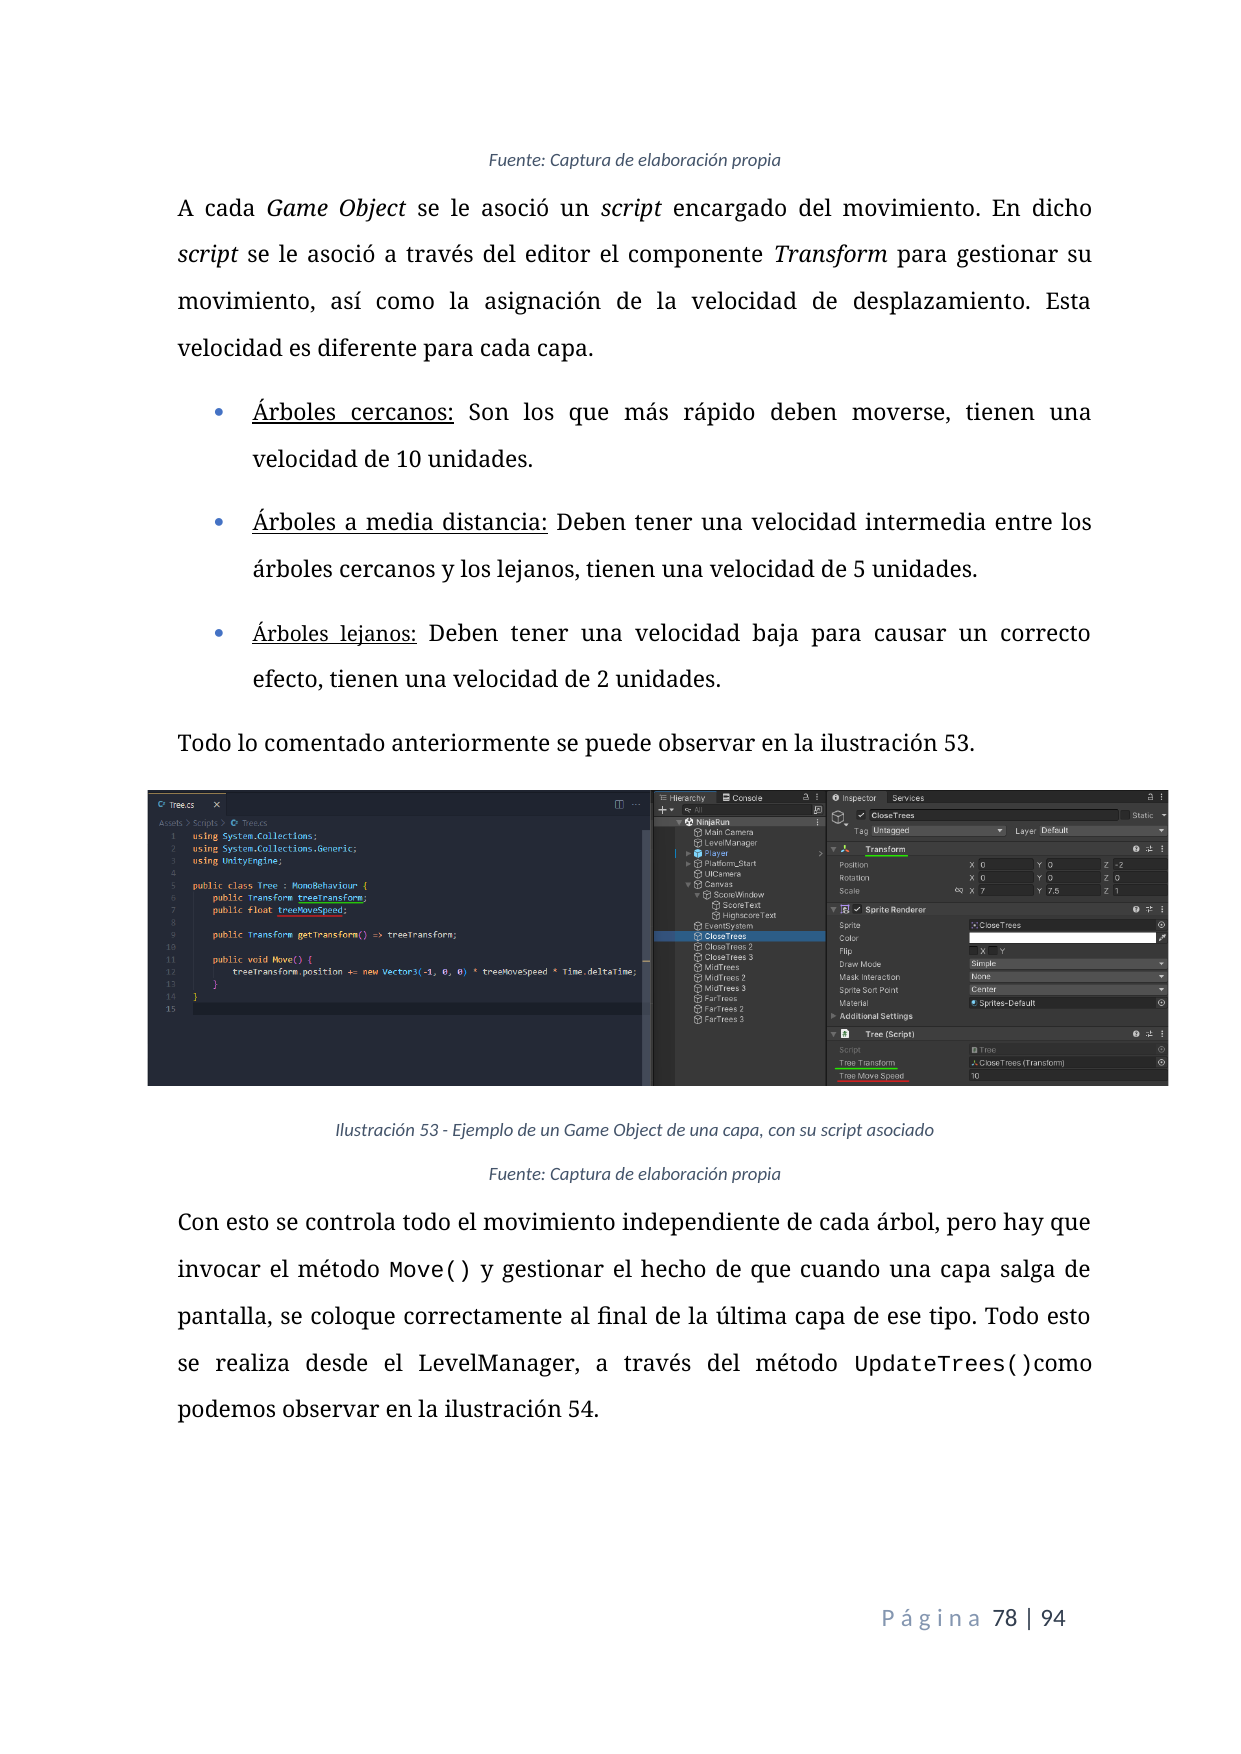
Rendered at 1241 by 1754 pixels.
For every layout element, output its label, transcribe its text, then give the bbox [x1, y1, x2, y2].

list Árboles cercanos: Son los que más rápido deben moverse, tienen una velocidad de 10 unidades. [215, 396, 1092, 474]
text Fuente: Captura de elaboración propia [177, 148, 1092, 171]
picture [147, 790, 1169, 1086]
text Fuente: Captura de elaboración propia [177, 1162, 1092, 1185]
list Árboles a media distancia: Deben tener una velocidad intermedia entre los árboles cercanos y los lejanos, tienen una velocidad de 5 unidades. [215, 506, 1092, 584]
text Con esto se controla todo el movimiento independiente de cada árbol, pero hay que invocar el método Move() y gestionar el hecho de que cuando una capa salga de pantalla, se coloque correctamente al final de la última capa de ese tipo. Todo esto se realiza desde el LevelManager, a través del método UpdateTrees()como podemos observar en la ilustración 54. [177, 1206, 1092, 1425]
text Todo lo comentado anteriormente se puede observar en la ilustración 53. [177, 727, 1092, 758]
text A cada Game Object se le asoció un script encargado del movimiento. En dicho script se le asoció a través del editor el componente Transform para gestionar su movimiento, así como la asignación de la velocidad de desplazamiento. Esta velocidad es diferente para cada capa. [177, 191, 1092, 363]
list Árboles lejanos: Deben tener una velocidad baja para causar un correcto efecto, tienen una velocidad de 2 unidades. [215, 616, 1092, 694]
